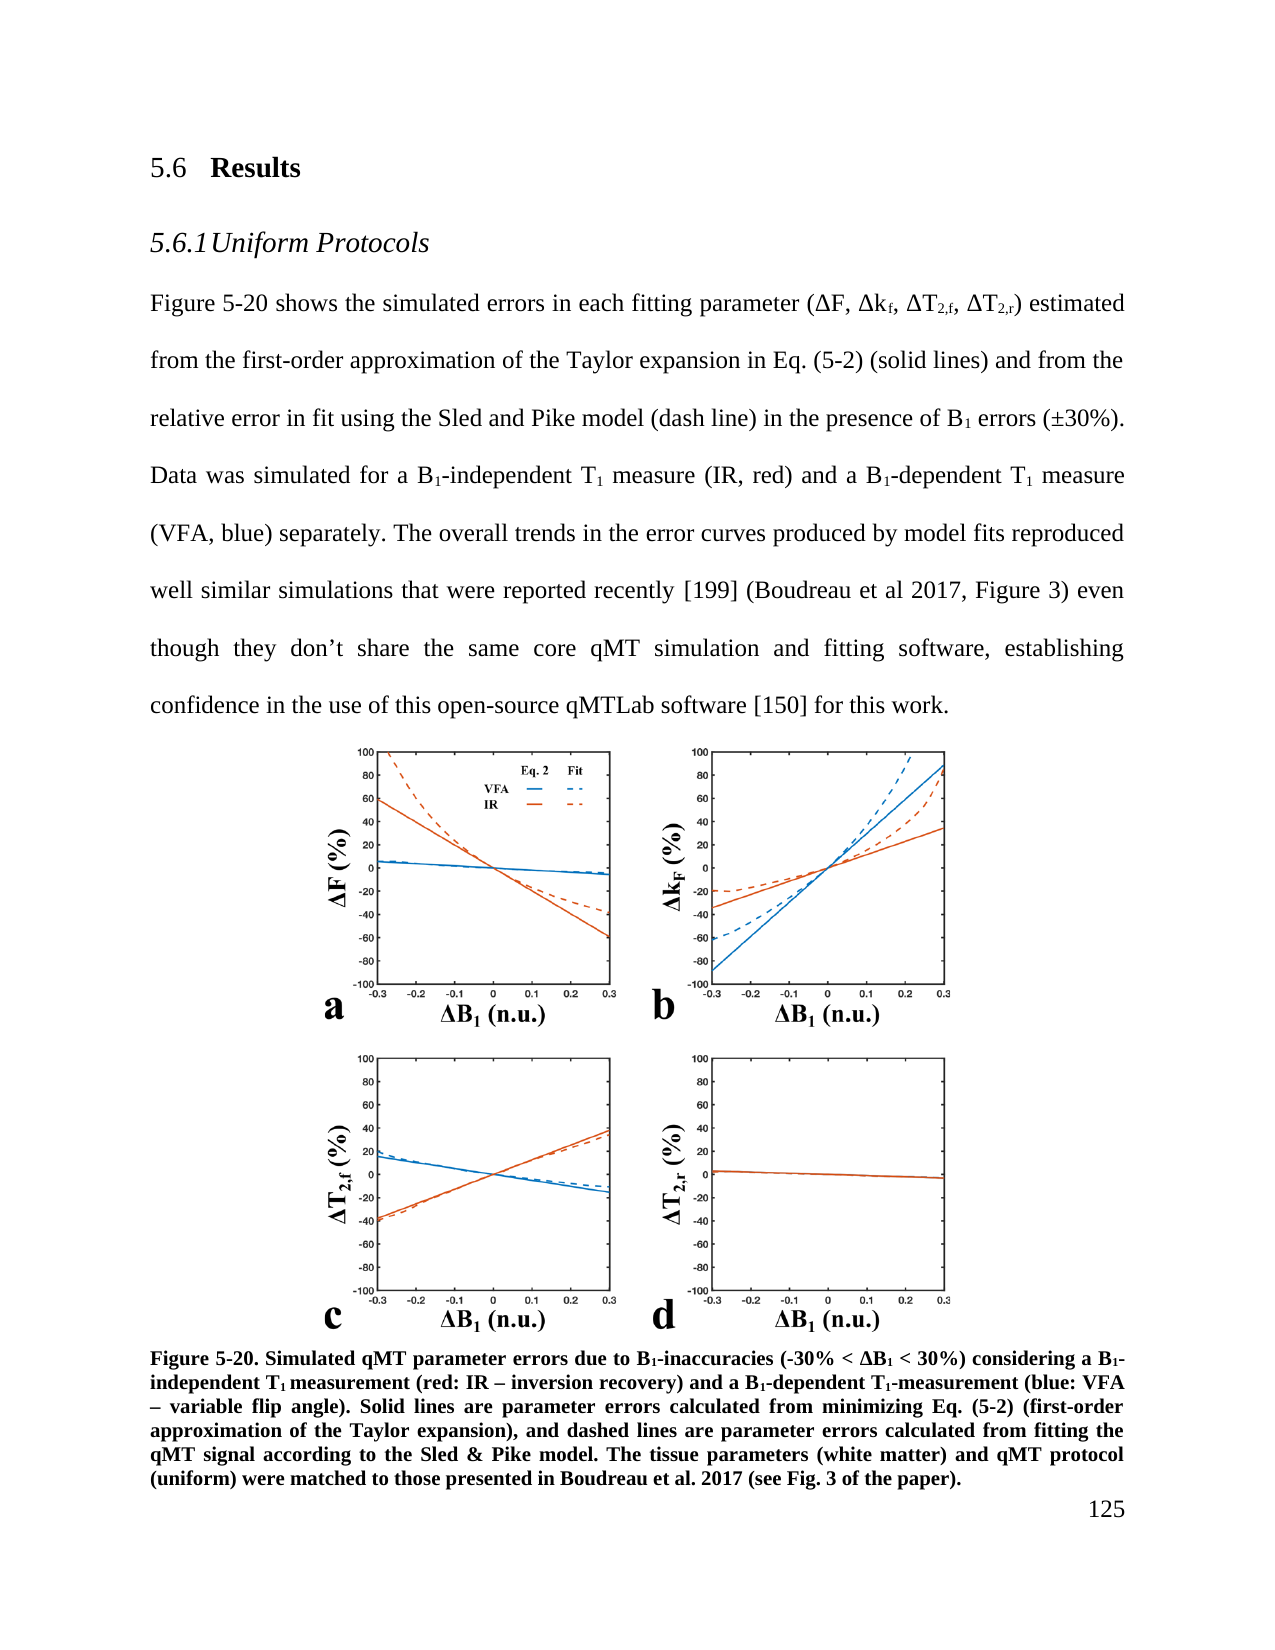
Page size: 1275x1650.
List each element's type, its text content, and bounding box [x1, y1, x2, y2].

subtitle Results [150, 150, 1125, 183]
picture [324, 748, 951, 1332]
subtitle Uniform Protocols [150, 225, 1125, 259]
